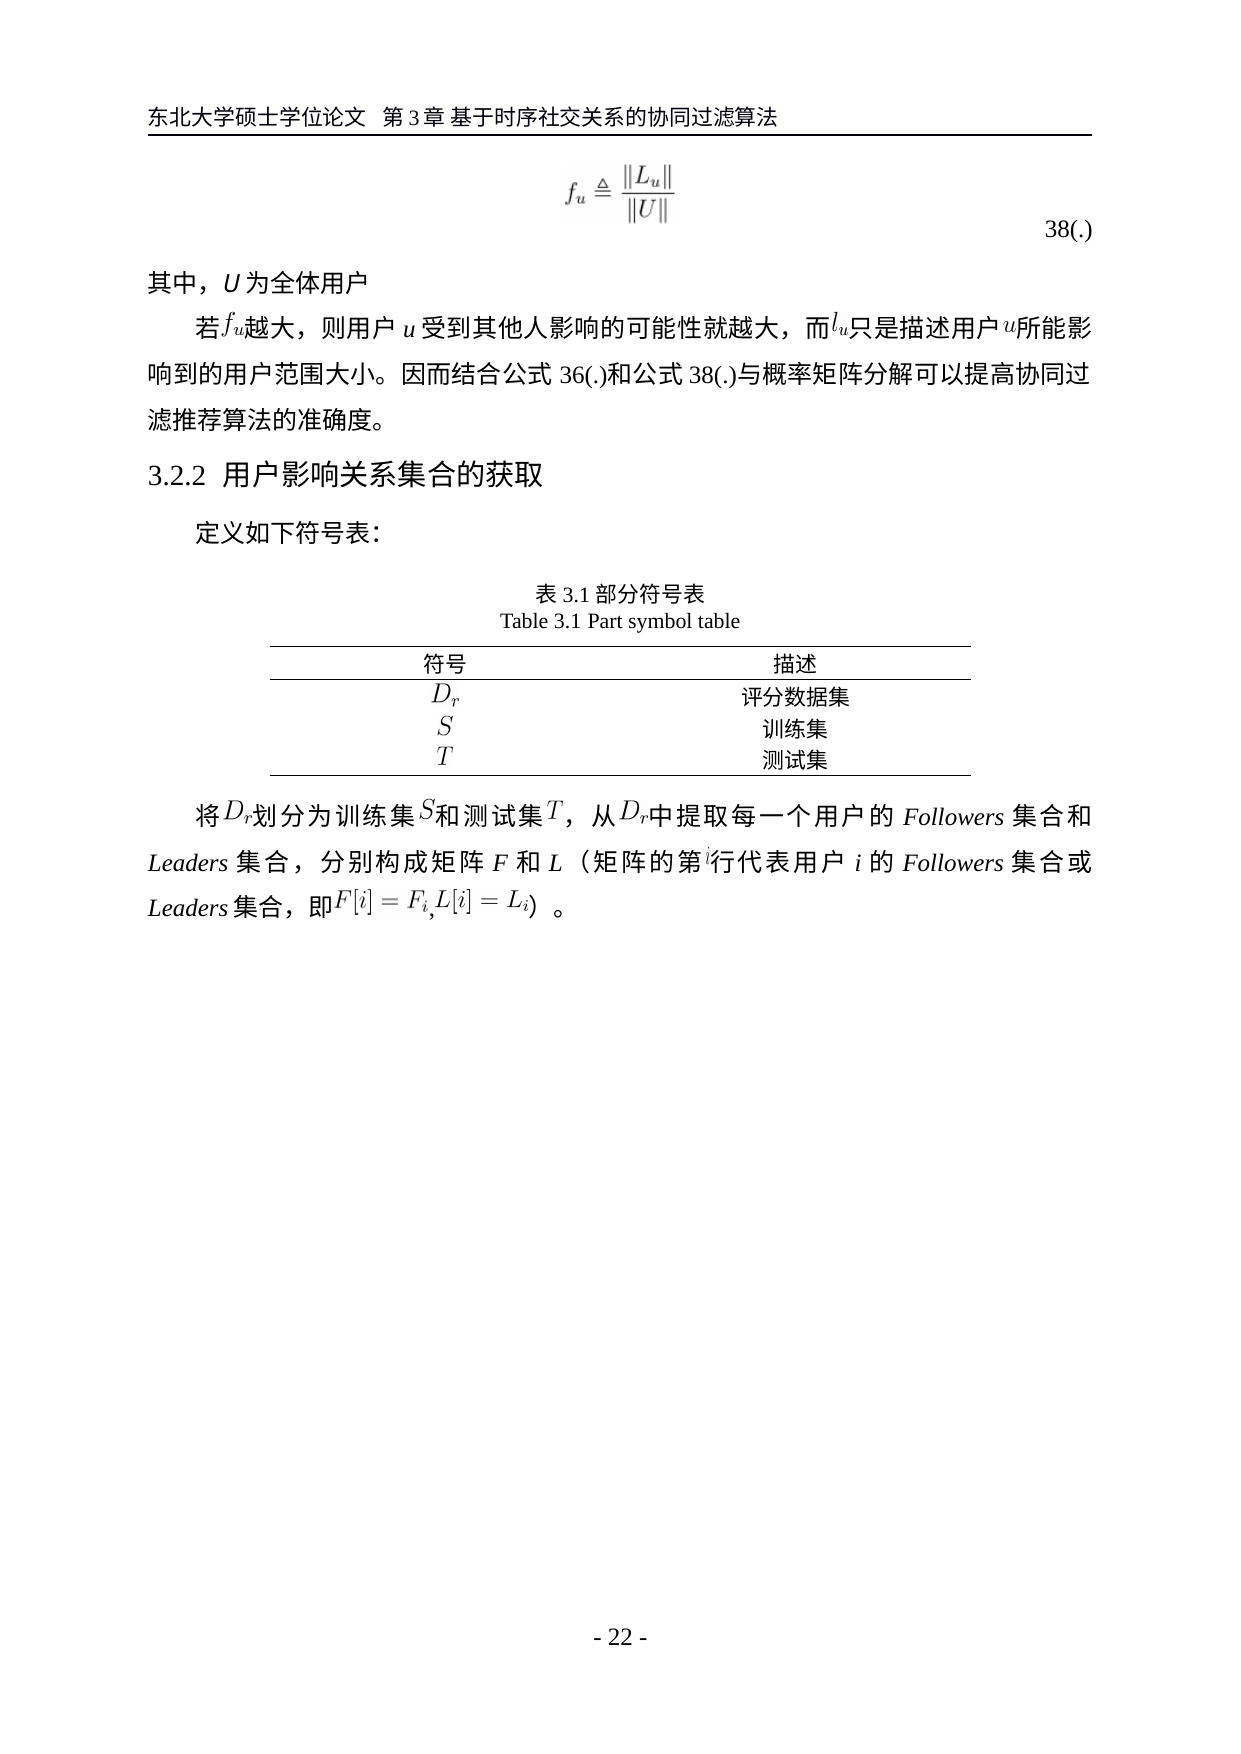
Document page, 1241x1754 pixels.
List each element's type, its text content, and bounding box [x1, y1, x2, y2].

table_header 符号 [270, 647, 620, 679]
table_header 描述 [620, 647, 971, 679]
table_cell [270, 680, 620, 712]
text 定义如下符号表： [148, 506, 1092, 552]
text 表 3.1 部分符号表 [148, 577, 1092, 608]
text 若越大，则用户u受到其他人影响的可能性就越大，而只是描述用户所能影响到的用户范围大小。因而结合公式和公式与概率矩阵分解可以提高协同过滤推荐算法的准确度。 [148, 301, 1092, 439]
table_cell 训练集 [620, 712, 971, 743]
table_cell 测试集 [620, 743, 971, 775]
table_cell 评分数据集 [620, 680, 971, 712]
table_cell [270, 712, 620, 743]
text 将划分为训练集和测试集，从中提取每一个用户的Followers集合和Leaders集合，分别构成矩阵F和L（矩阵的第行代表用户i的Followers集合或Leaders集合，即,）。 [148, 788, 1092, 926]
subtitle 用户影响关系集合的获取 [148, 451, 1092, 493]
text Table 3.1 Part symbol table [148, 608, 1092, 634]
text 其中，U为全体用户 [148, 255, 1092, 301]
table_cell [270, 743, 620, 775]
